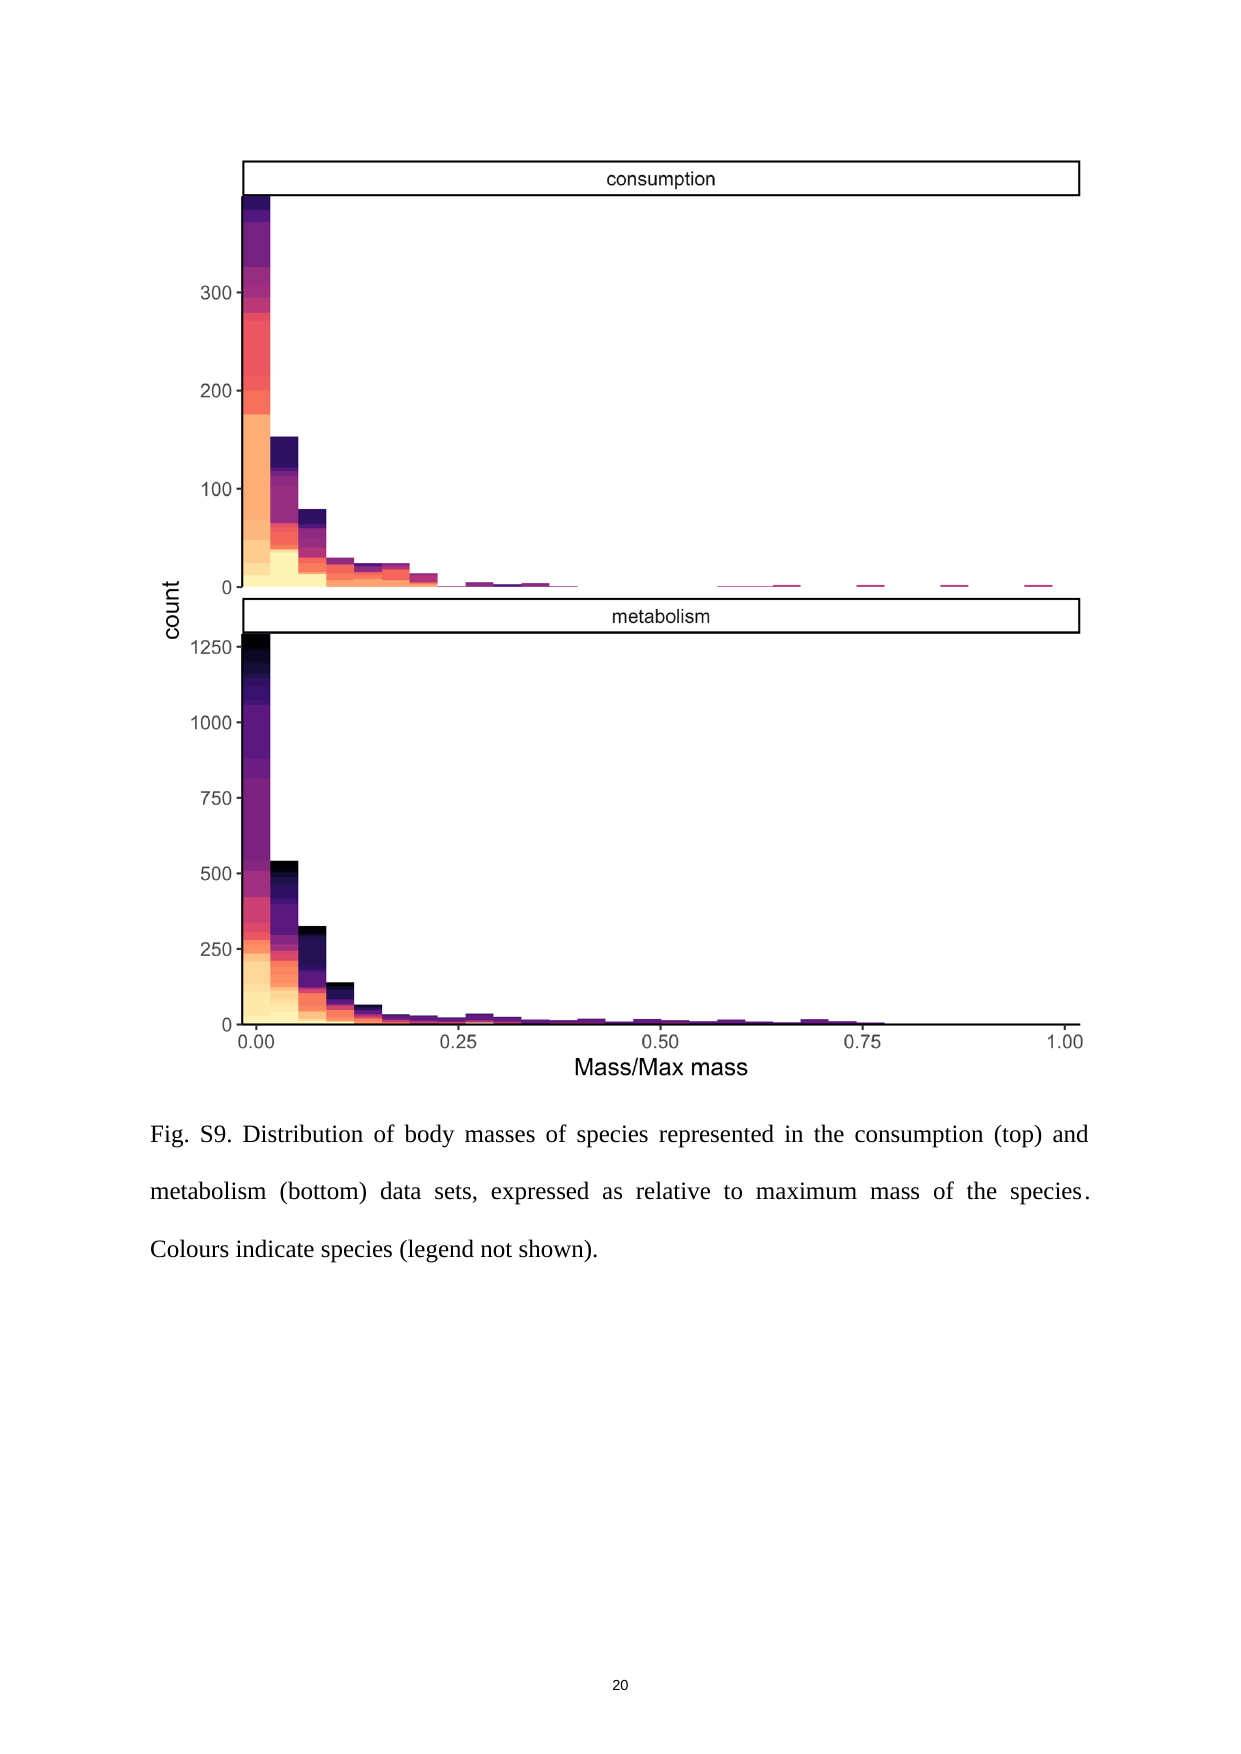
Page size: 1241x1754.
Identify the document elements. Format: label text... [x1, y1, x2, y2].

picture [150, 150, 1091, 1091]
text Fig. S9. Distribution of body masses of species represented in the consumption (top) and metabolism (bottom) data sets, expressed as relative to maximum mass of the species. Colours indicate species (legend not shown). [150, 1119, 1090, 1263]
